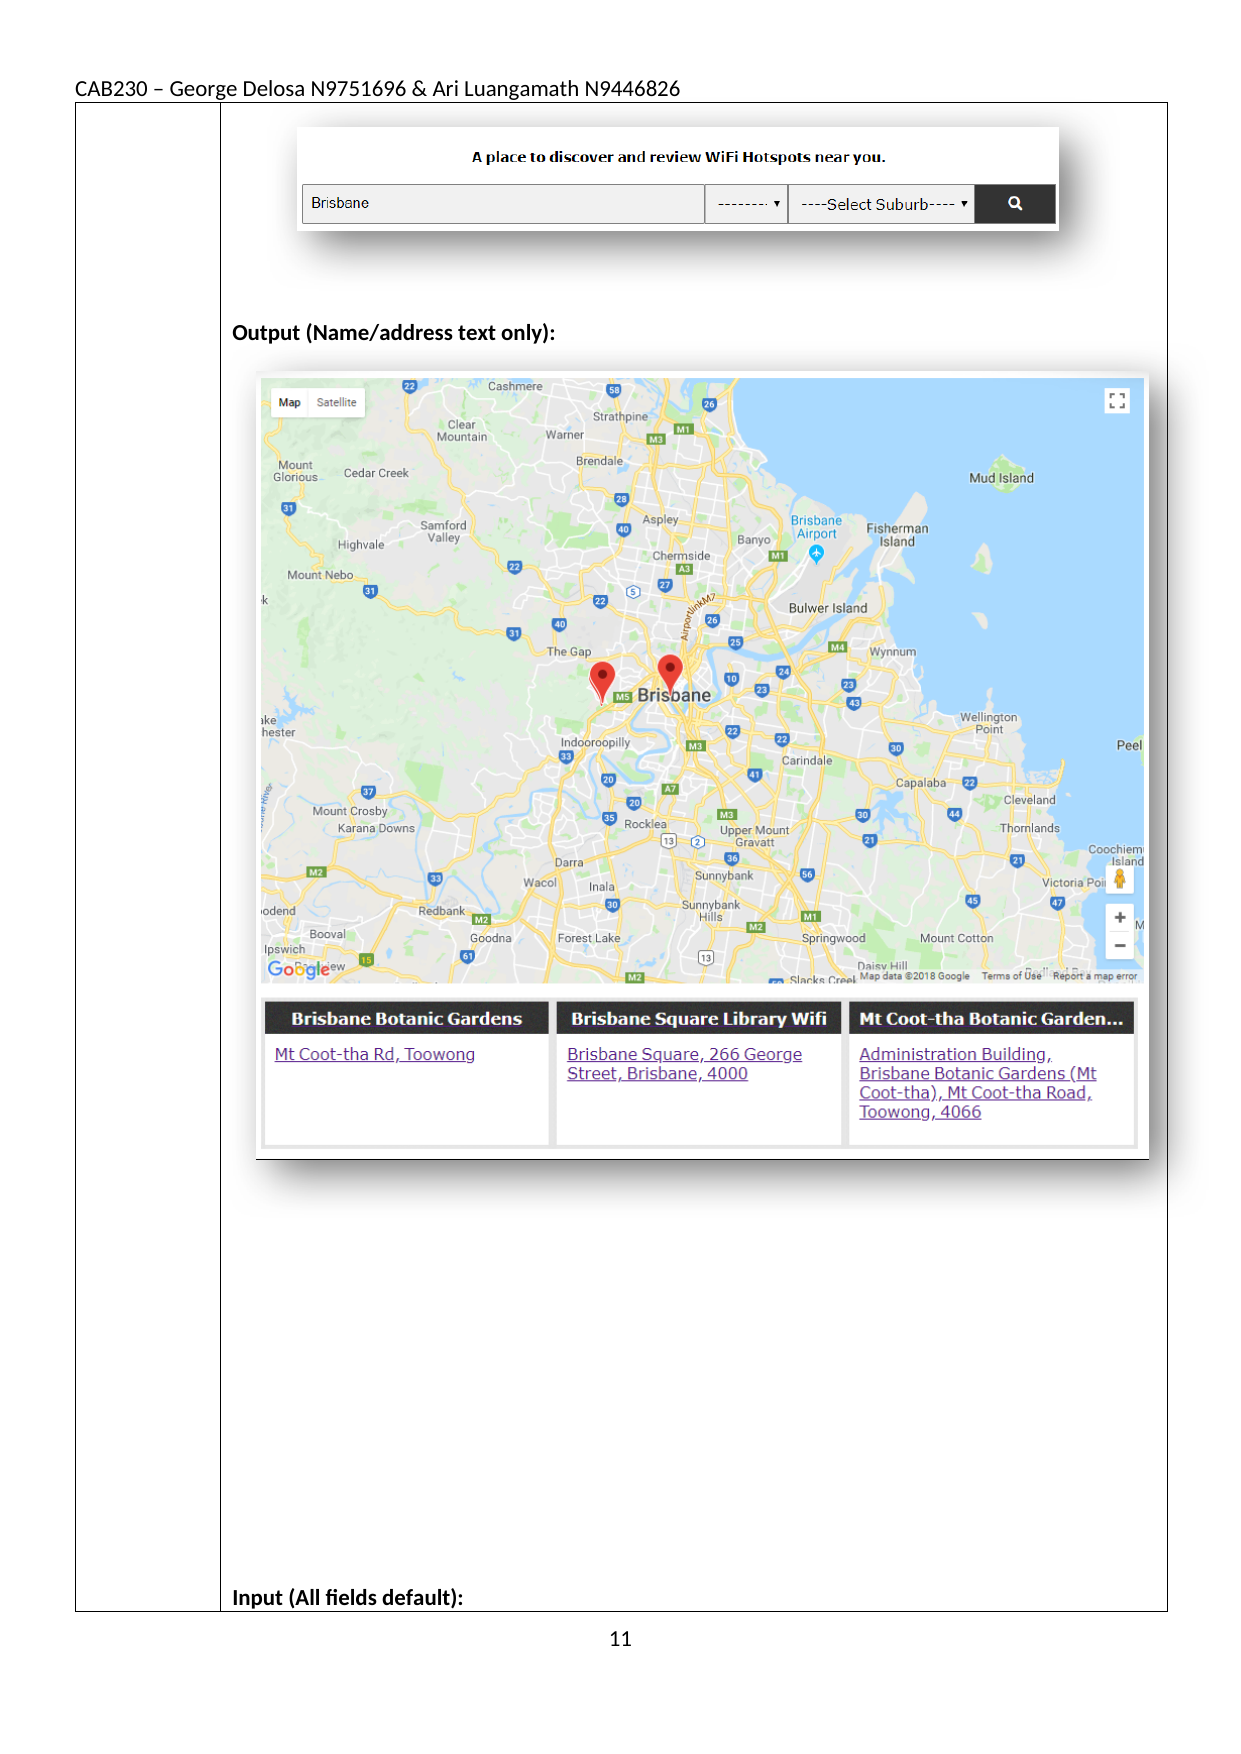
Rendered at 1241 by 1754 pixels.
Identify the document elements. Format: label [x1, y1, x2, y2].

table_cell [76, 103, 220, 1611]
table_cell [221, 103, 1167, 1611]
picture [297, 127, 1059, 231]
picture [256, 371, 1149, 1160]
